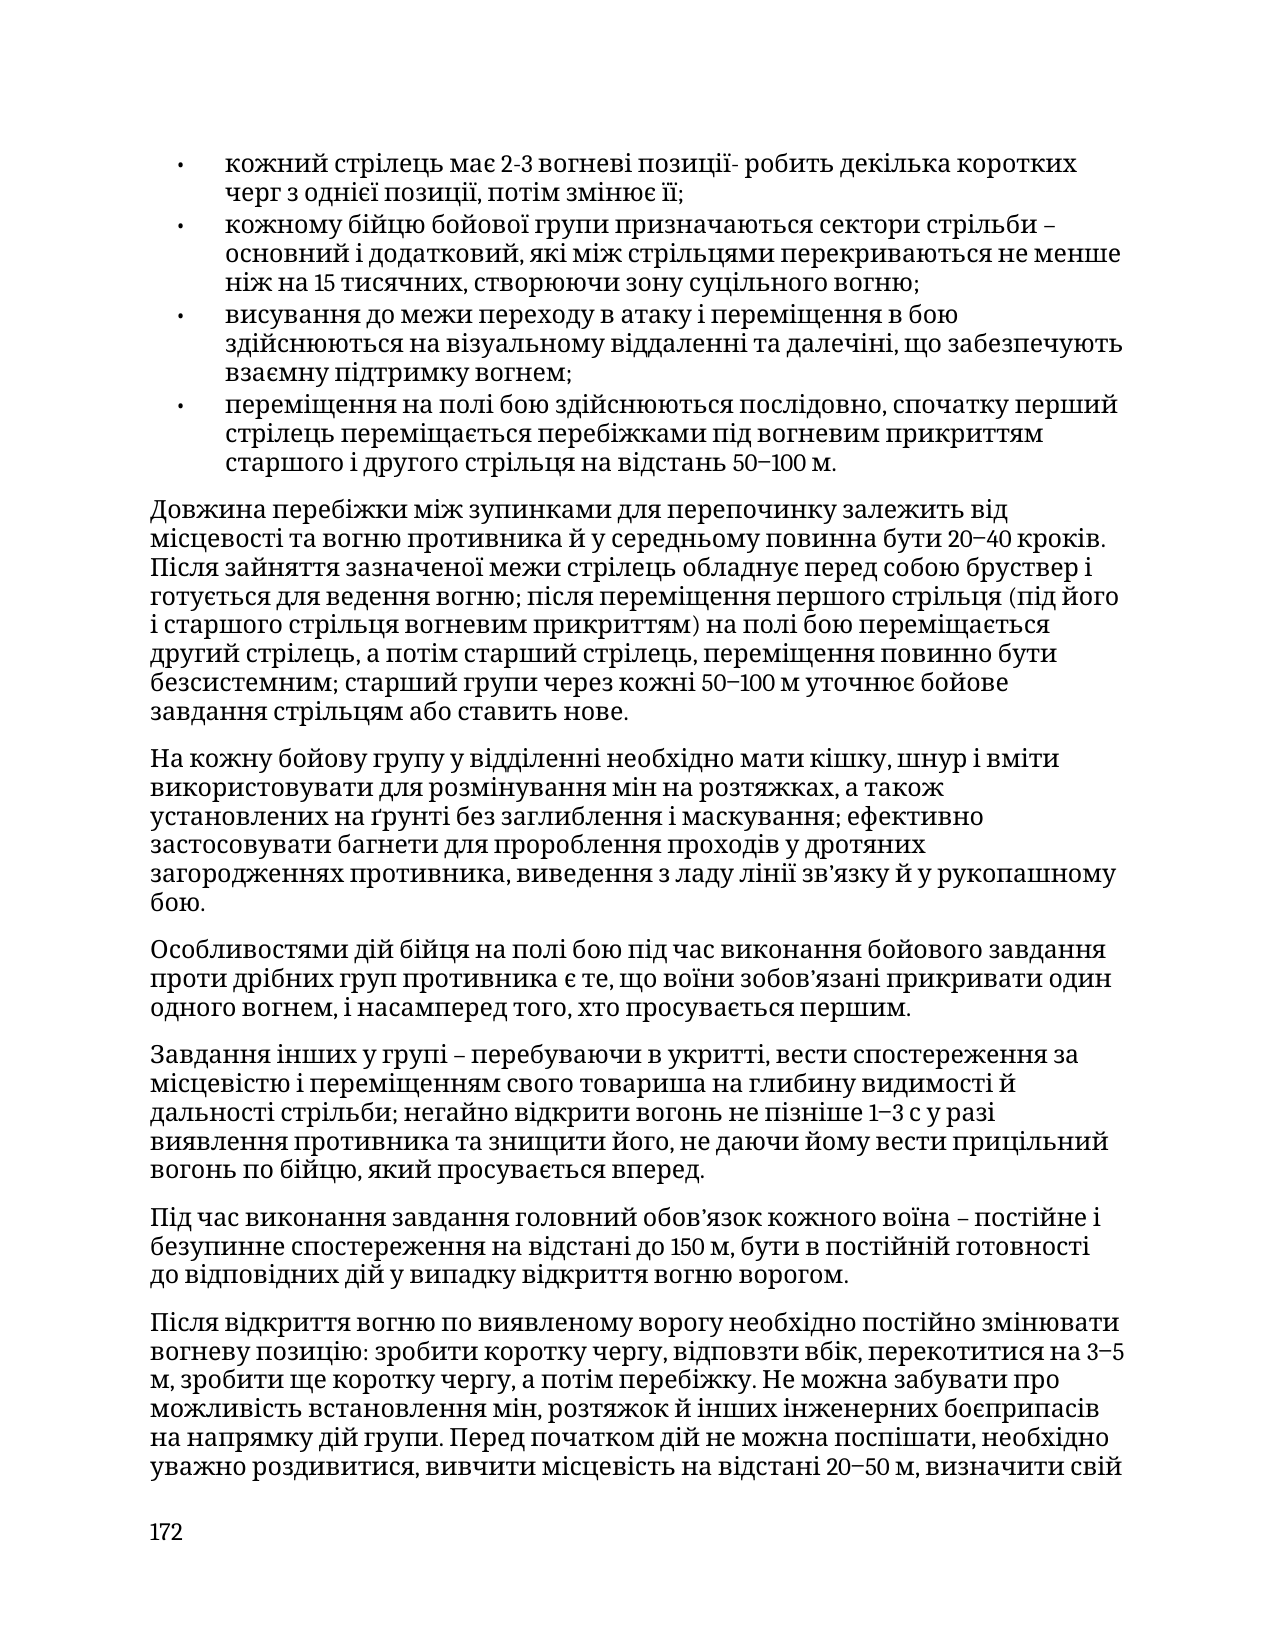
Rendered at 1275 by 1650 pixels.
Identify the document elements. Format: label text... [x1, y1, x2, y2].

list кожний стрілець має 2-3 вогневі позиції- робить декілька коротких черг з однієї позиції, потім змінює її; [175, 150, 1125, 207]
text Особливостями дій бійця на полі бою під час виконання бойового завдання проти дрібних груп противника є те, що воїни зобов’язані прикривати один одного вогнем, і насамперед того, хто просувається першим. [150, 936, 1125, 1022]
text Завдання інших у групі – перебуваючи в укритті, вести спостереження за місцевістю і переміщенням свого товариша на глибину видимості й дальності стрільби; негайно відкрити вогонь не пізніше 1‒3 с у разі виявлення противника та знищити його, не даючи йому вести прицільний вогонь по бійцю, який просувається вперед. [150, 1041, 1125, 1185]
list висування до межи переходу в атаку і переміщення в бою здійснюються на візуальному віддаленні та далечіні, що забезпечують взаємну підтримку вогнем; [175, 301, 1125, 387]
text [150, 1309, 1125, 1481]
text На кожну бойову групу у відділенні необхідно мати кішку, шнур і вміти використовувати для розмінування мін на розтяжках, а також установлених на ґрунті без заглиблення і маскування; ефективно застосовувати багнети для пророблення проходів у дротяних загородженнях противника, виведення з ладу лінії зв’язку й у рукопашному бою. [150, 745, 1125, 917]
text Довжина перебіжки між зупинками для перепочинку залежить від місцевості та вогню противника й у середньому повинна бути 20‒40 кроків. Після зайняття зазначеної межи стрілець обладнує перед собою бруствер і готується для ведення вогню; після переміщення першого стрільця (під його і старшого стрільця вогневим прикриттям) на полі бою переміщається другий стрілець, а потім старший стрілець, переміщення повинно бути безсистемним; старший групи через кожні 50‒100 м уточнює бойове завдання стрільцям або ставить нове. [150, 496, 1125, 726]
list переміщення на полі бою здійснюються послідовно, спочатку перший стрілець переміщається перебіжками під вогневим прикриттям старшого і другого стрільця на відстань 50‒100 м. [175, 391, 1125, 477]
text Під час виконання завдання головний обов’язок кожного воїна – постійне і безупинне спостереження на відстані до 150 м, бути в постійній готовності до відповідних дій у випадку відкриття вогню ворогом. [150, 1204, 1125, 1290]
list кожному бійцю бойової групи призначаються сектори стрільби – основний і додатковий, які між стрільцями перекриваються не менше ніж на 15 тисячних, створюючи зону суцільного вогню; [175, 211, 1125, 297]
